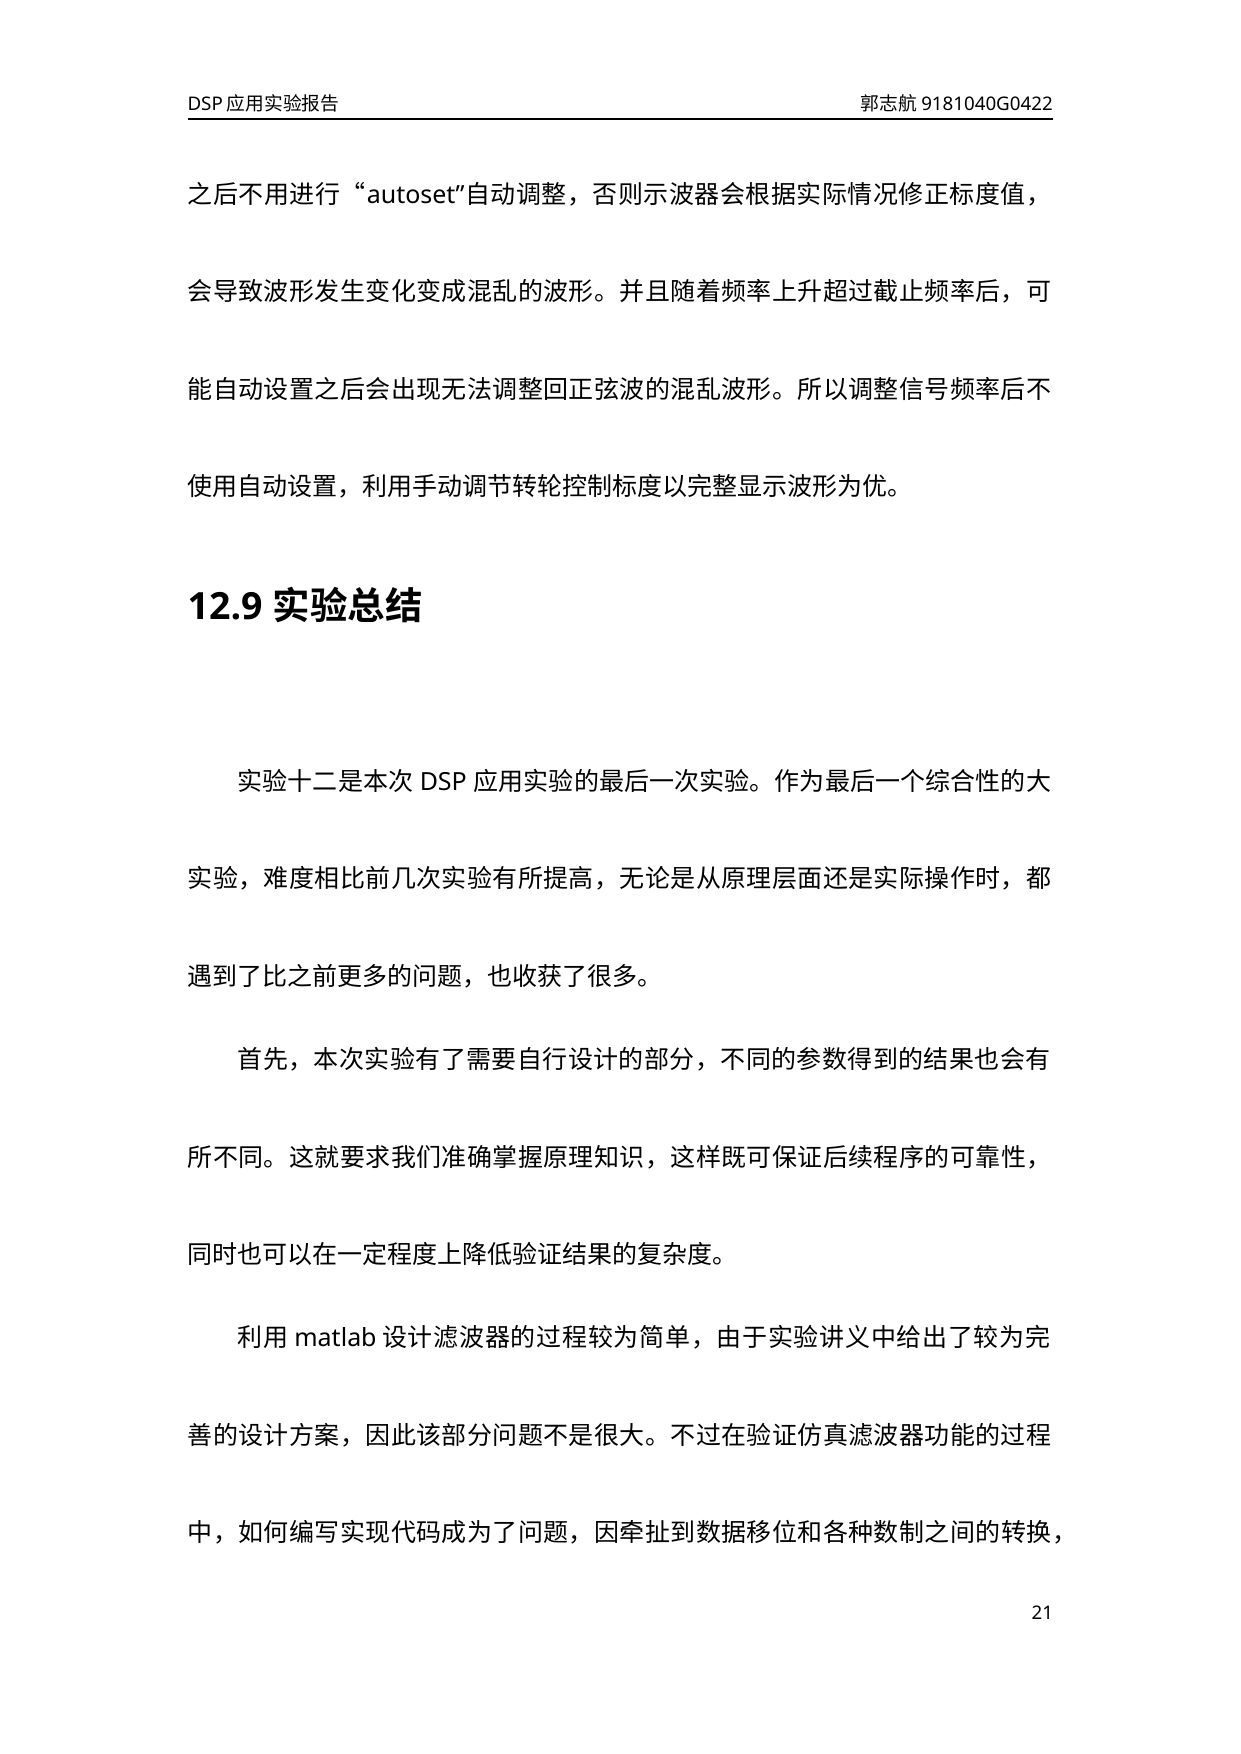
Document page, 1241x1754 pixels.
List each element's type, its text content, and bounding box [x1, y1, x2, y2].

subtitle 12.9 实验总结 [187, 571, 1053, 636]
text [187, 1303, 1053, 1563]
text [187, 160, 1053, 517]
text 首先，本次实验有了需要自行设计的部分，不同的参数得到的结果也会有所不同。这就要求我们准确掌握原理知识，这样既可保证后续程序的可靠性，同时也可以在一定程度上降低验证结果的复杂度。 [187, 1025, 1053, 1285]
text 实验十二是本次 DSP 应用实验的最后一次实验。作为最后一个综合性的大实验，难度相比前几次实验有所提高，无论是从原理层面还是实际操作时，都遇到了比之前更多的问题，也收获了很多。 [187, 747, 1053, 1007]
